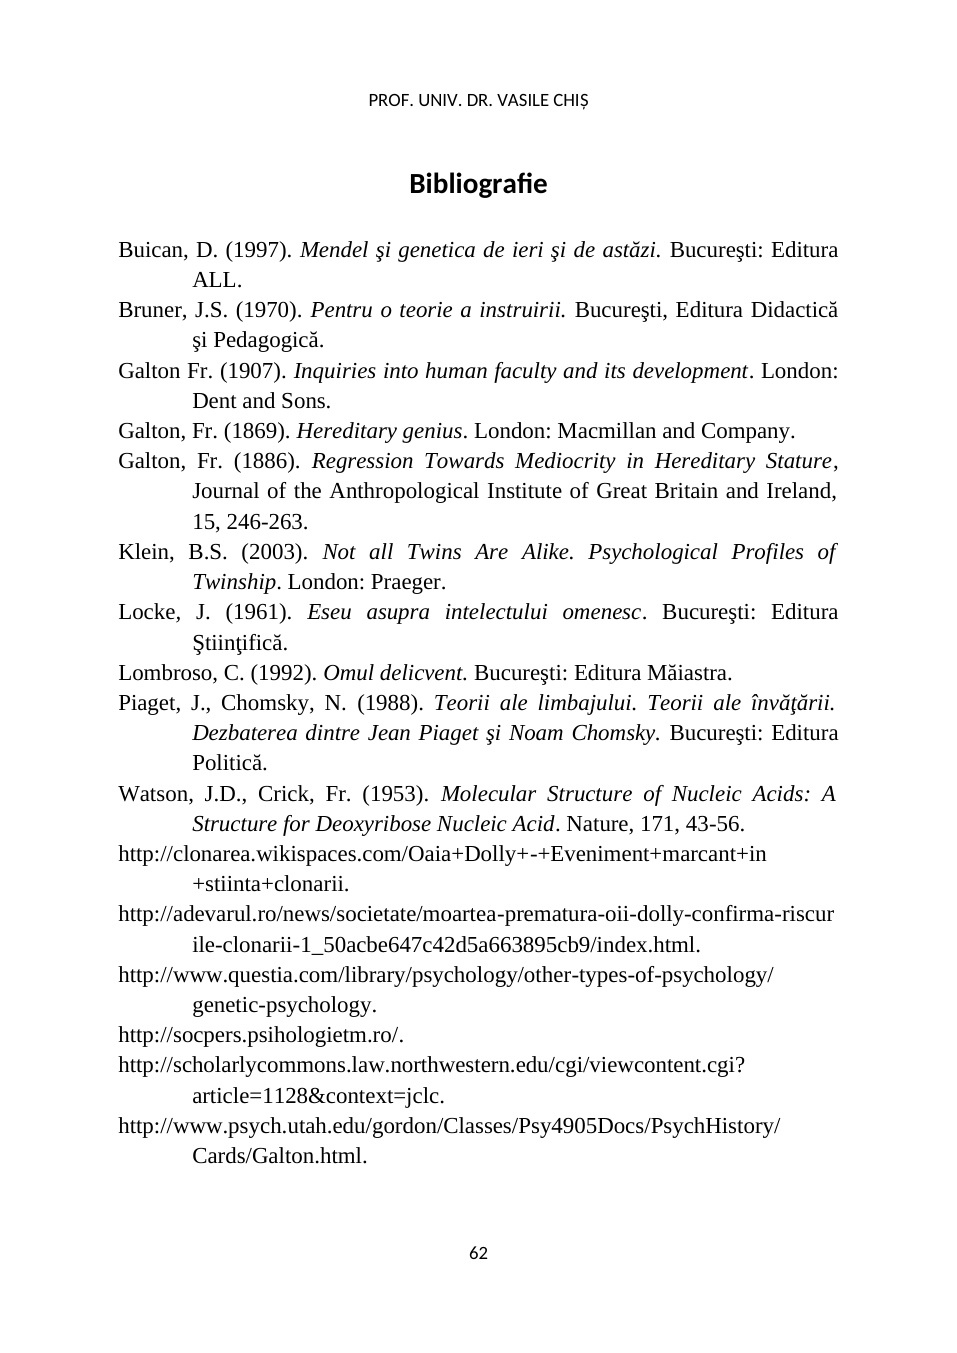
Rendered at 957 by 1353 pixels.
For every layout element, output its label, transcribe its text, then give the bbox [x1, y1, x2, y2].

text Klein, B.S. (2003). Not all Twins Are Alike. Psychological Profiles of Twinship. London: Praeger. [118, 538, 838, 594]
text http://clonarea.wikispaces.com/Oaia+Dolly+-+Eveniment+marcant+in +stiinta+clonarii. [118, 840, 838, 897]
text http://www.psych.utah.edu/gordon/Classes/Psy4905Docs/PsychHistory/Cards/Galton.html. [118, 1112, 838, 1168]
text Buican, D. (1997). Mendel şi genetica de ieri şi de astăzi. Bucureşti: Editura ALL. [118, 236, 838, 292]
text Lombroso, C. (1992). Omul delicvent. Bucureşti: Editura Măiastra. [118, 659, 838, 685]
text Locke, J. (1961). Eseu asupra intelectului omenesc. Bucureşti: Editura Ştiinţifică. [118, 598, 838, 655]
text http://scholarlycommons.law.northwestern.edu/cgi/viewcontent.cgi?article=1128&context=jclc. [118, 1051, 838, 1108]
text Galton, Fr. (1886). Regression Towards Mediocrity in Hereditary Stature, Journal of the Anthropological Institute of Great Britain and Ireland, 15, 246-263. [118, 447, 838, 534]
text Bruner, J.S. (1970). Pentru o teorie a instruirii. Bucureşti, Editura Didactică şi Pedagogică. [118, 296, 838, 353]
text http://www.questia.com/library/psychology/other-types-of-psychology/genetic-psychology. [118, 961, 838, 1017]
text Watson, J.D., Crick, Fr. (1953). Molecular Structure of Nucleic Acids: A Structure for Deoxyribose Nucleic Acid. Nature, 171, 43-56. [118, 779, 838, 836]
text Galton Fr. (1907). Inquiries into human faculty and its development. London: Dent and Sons. [118, 357, 838, 413]
text http://socpers.psihologietm.ro/. [118, 1021, 838, 1048]
text http://adevarul.ro/news/societate/moartea-prematura-oii-dolly-confirma-riscurile-clonarii-1_50acbe647c42d5a663895cb9/index.html. [118, 900, 838, 957]
text Piaget, J., Chomsky, N. (1988). Teorii ale limbajului. Teorii ale învăţării. Dezbaterea dintre Jean Piaget şi Noam Chomsky. Bucureşti: Editura Politică. [118, 689, 838, 776]
text Galton, Fr. (1869). Hereditary genius. London: Macmillan and Company. [118, 417, 838, 443]
subtitle Bibliografie [118, 165, 838, 200]
